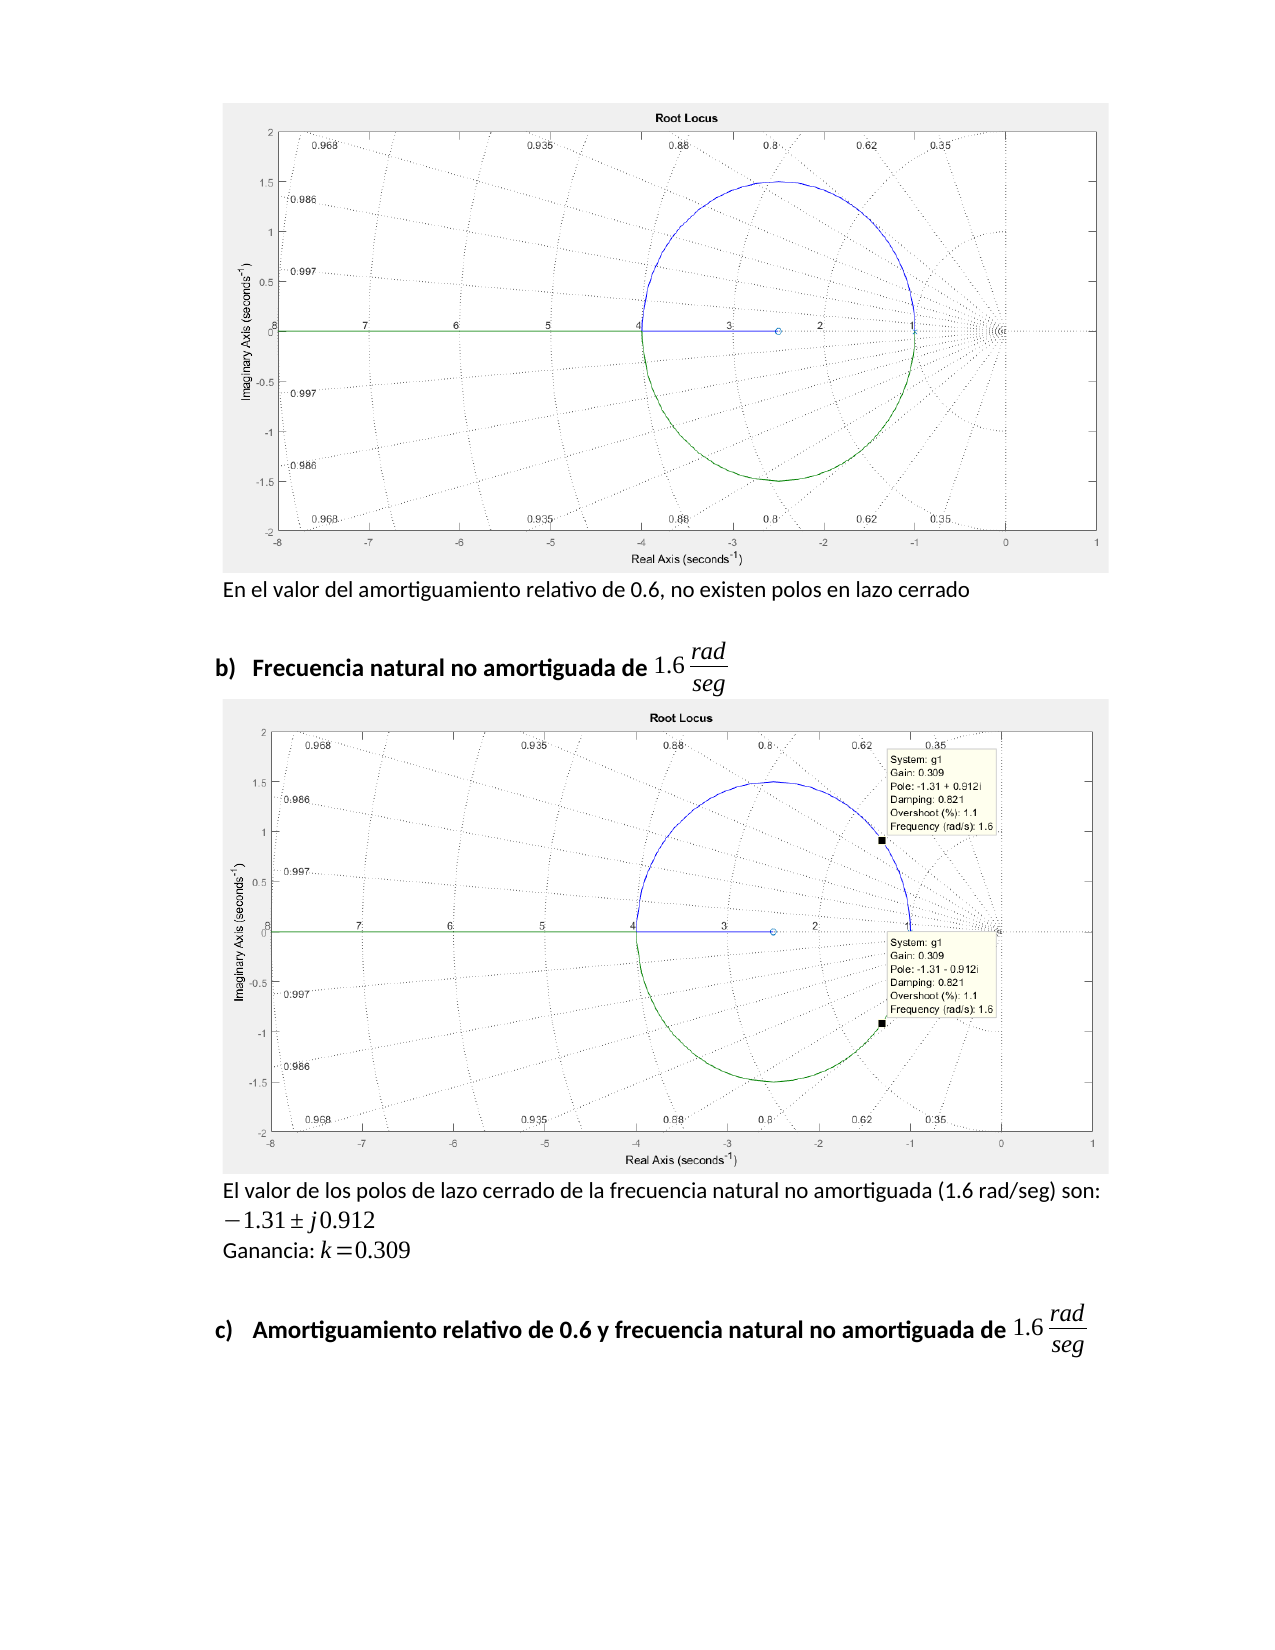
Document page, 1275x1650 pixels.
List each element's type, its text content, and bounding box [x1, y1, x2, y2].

list Frecuencia natural no amortiguada de [215, 638, 1137, 697]
list El valor de los polos de lazo cerrado de la frecuencia natural no amortiguada (1.6 rad/seg) son: [223, 1176, 1137, 1234]
list En el valor del amortiguamiento relativo de 0.6, no existen polos en lazo cerrado [223, 575, 1137, 603]
picture [222, 699, 1109, 1174]
picture [222, 103, 1109, 573]
list Amortiguamiento relativo de 0.6 y frecuencia natural no amortiguada de [215, 1299, 1137, 1358]
list Ganancia: [223, 1236, 1137, 1264]
